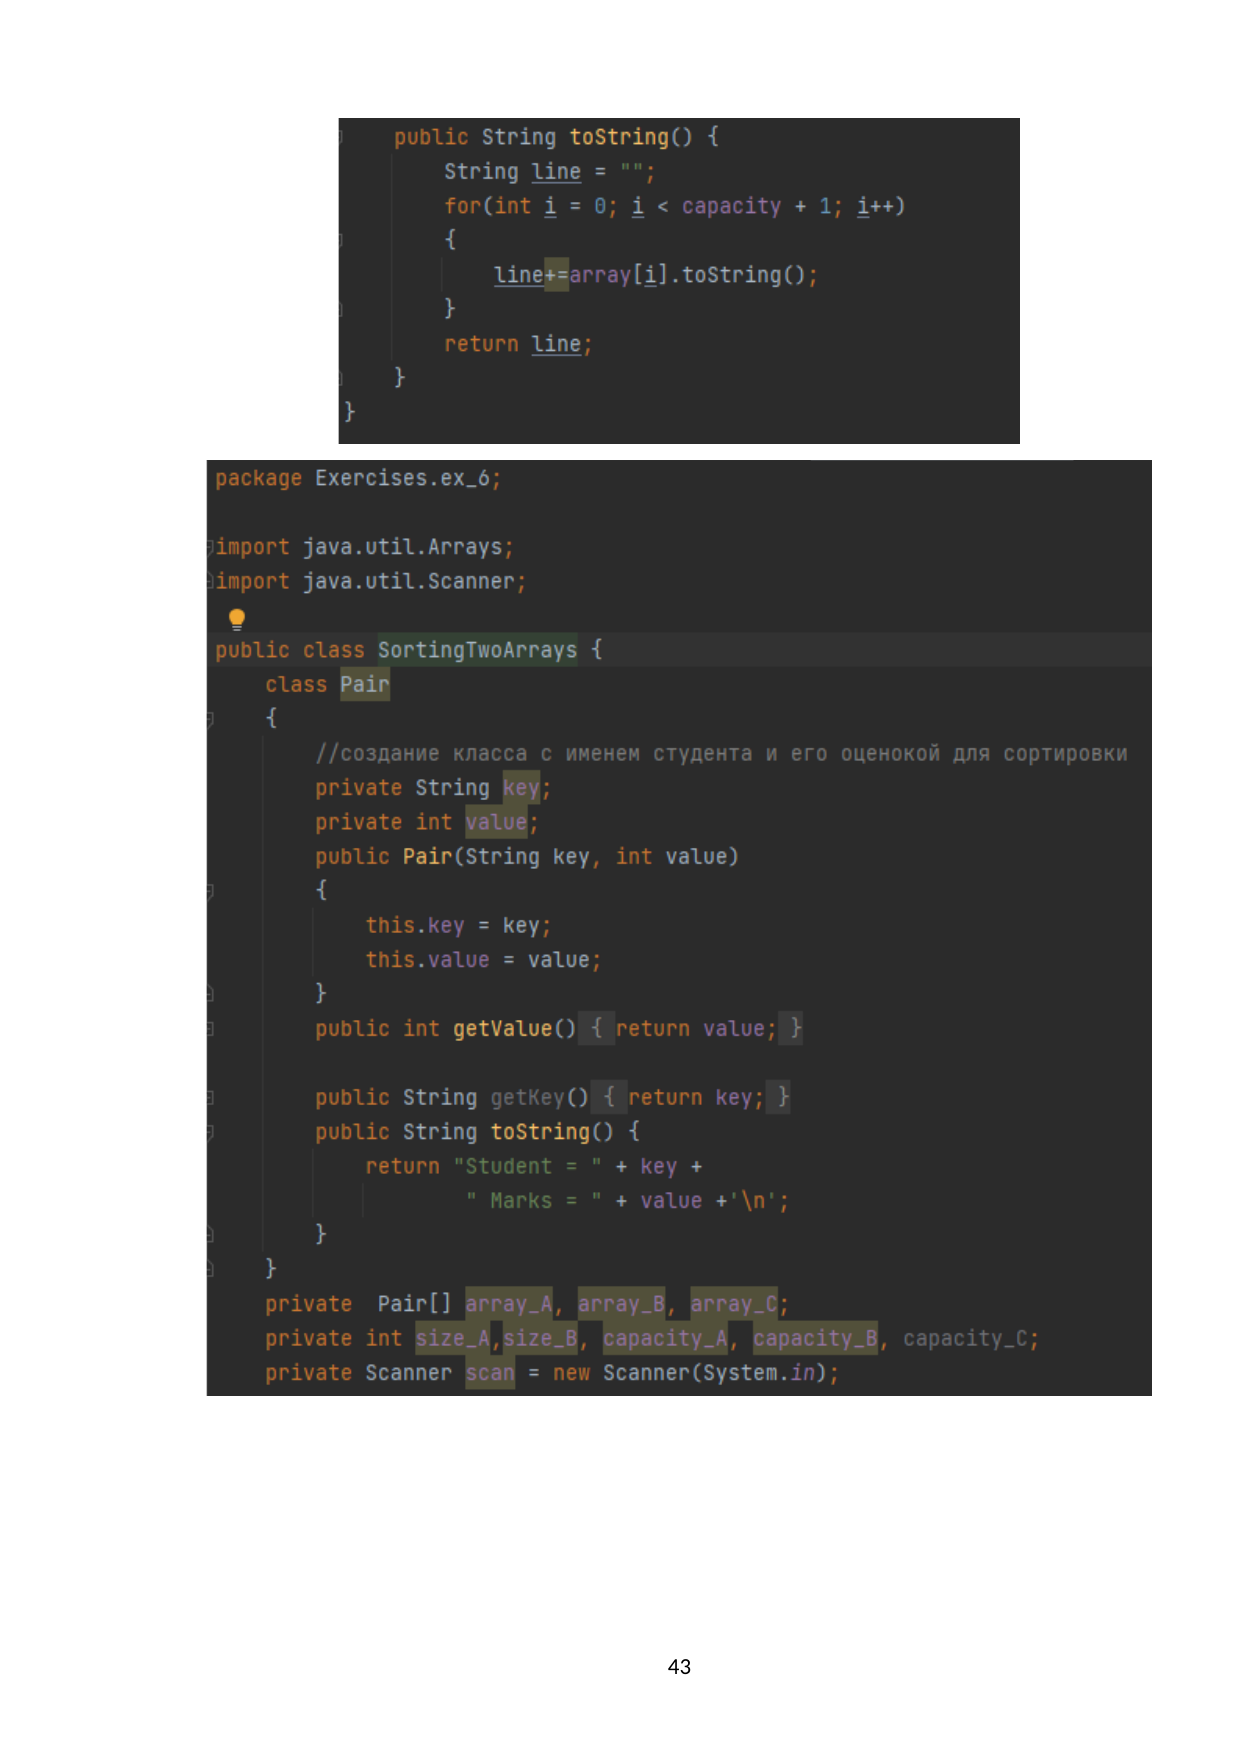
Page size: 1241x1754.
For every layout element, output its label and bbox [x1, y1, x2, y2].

picture [206, 460, 1152, 1396]
picture [338, 118, 1020, 444]
